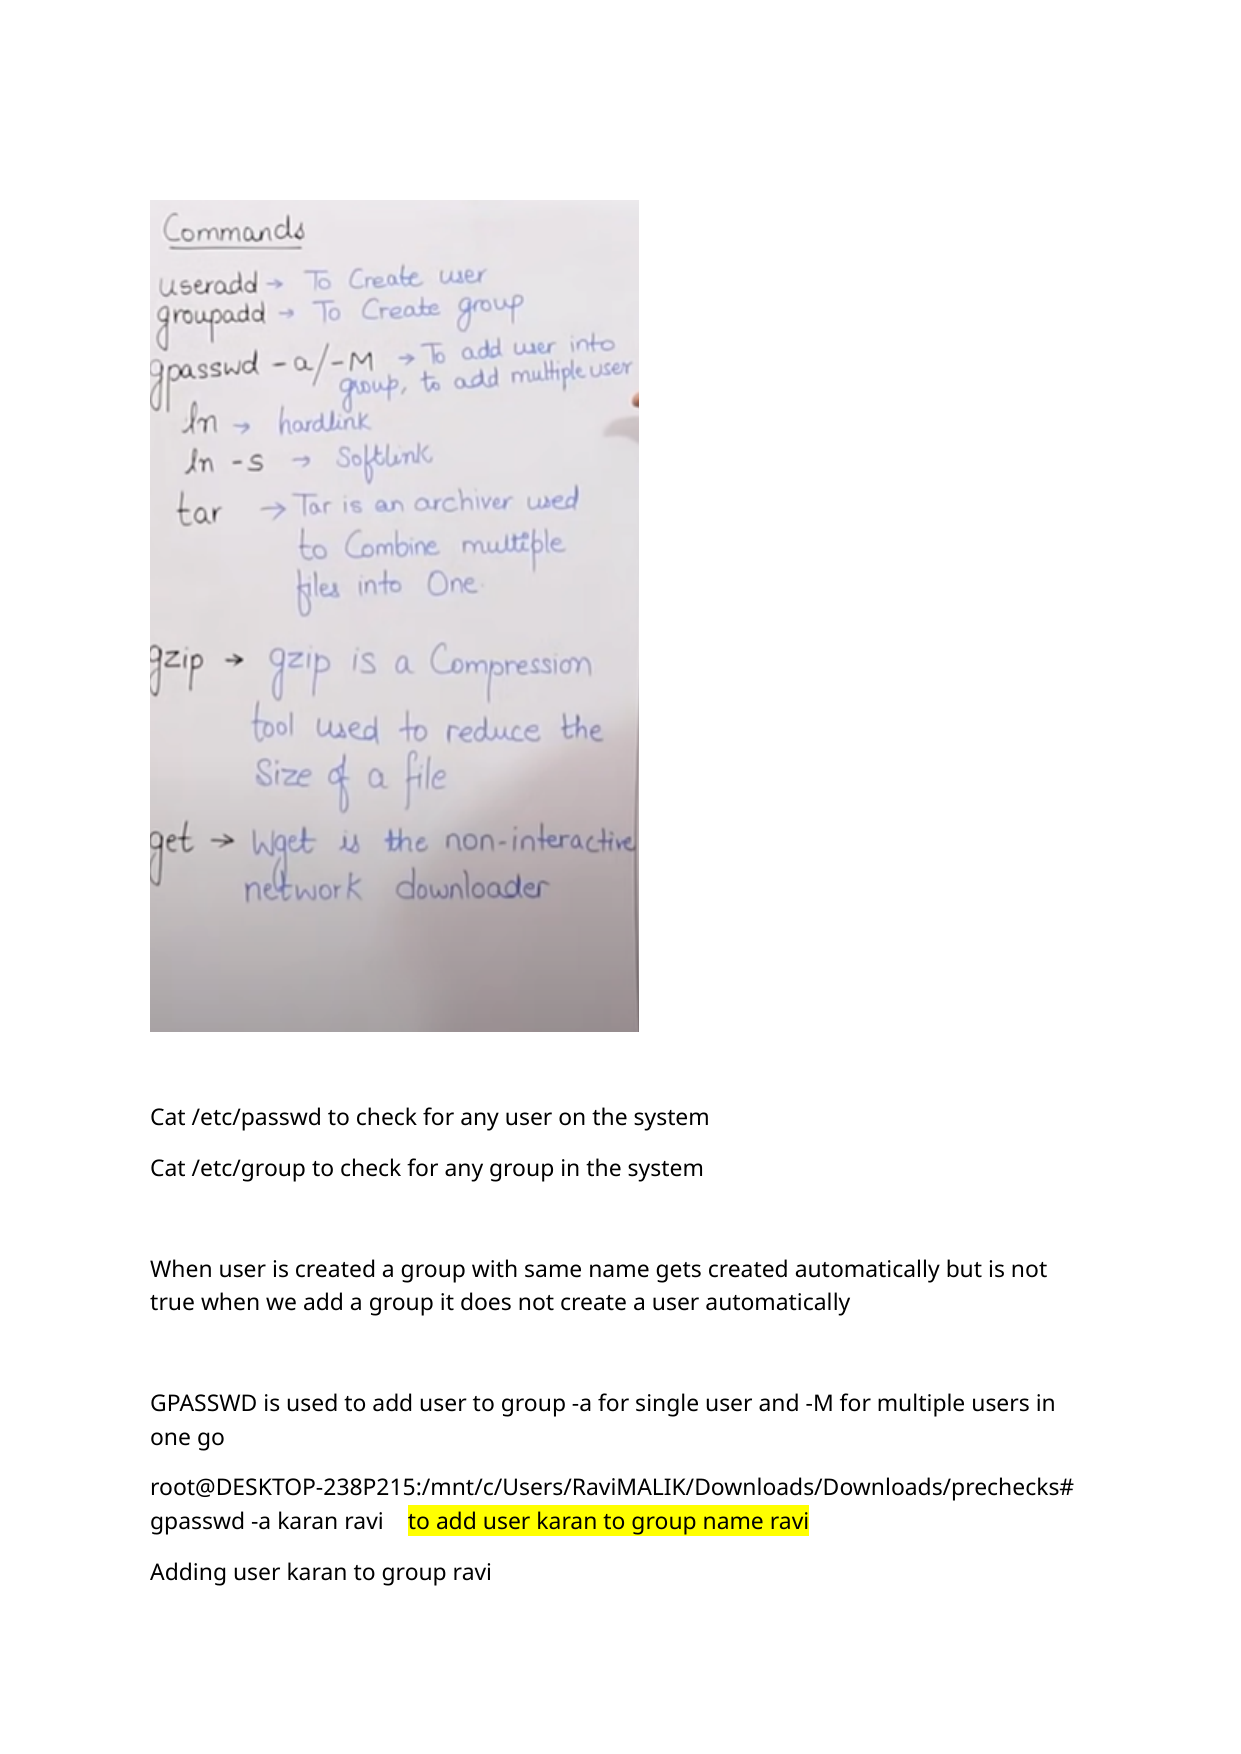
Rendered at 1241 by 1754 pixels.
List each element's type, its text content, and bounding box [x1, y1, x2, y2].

text Cat /etc/passwd to check for any user on the system [150, 1101, 1090, 1132]
text GPASSWD is used to add user to group -a for single user and -M for multiple users in one go [150, 1387, 1090, 1452]
picture [150, 200, 639, 1032]
text When user is created a group with same name gets created automatically but is not true when we add a group it does not create a user automatically [150, 1252, 1090, 1317]
text Cat /etc/group to check for any group in the system [150, 1152, 1090, 1183]
text Adding user karan to group ravi [150, 1555, 1090, 1587]
text root@DESKTOP-238P215:/mnt/c/Users/RaviMALIK/Downloads/Downloads/prechecks# gpasswd -a karan ravi to add user karan to group name ravi [150, 1471, 1090, 1536]
